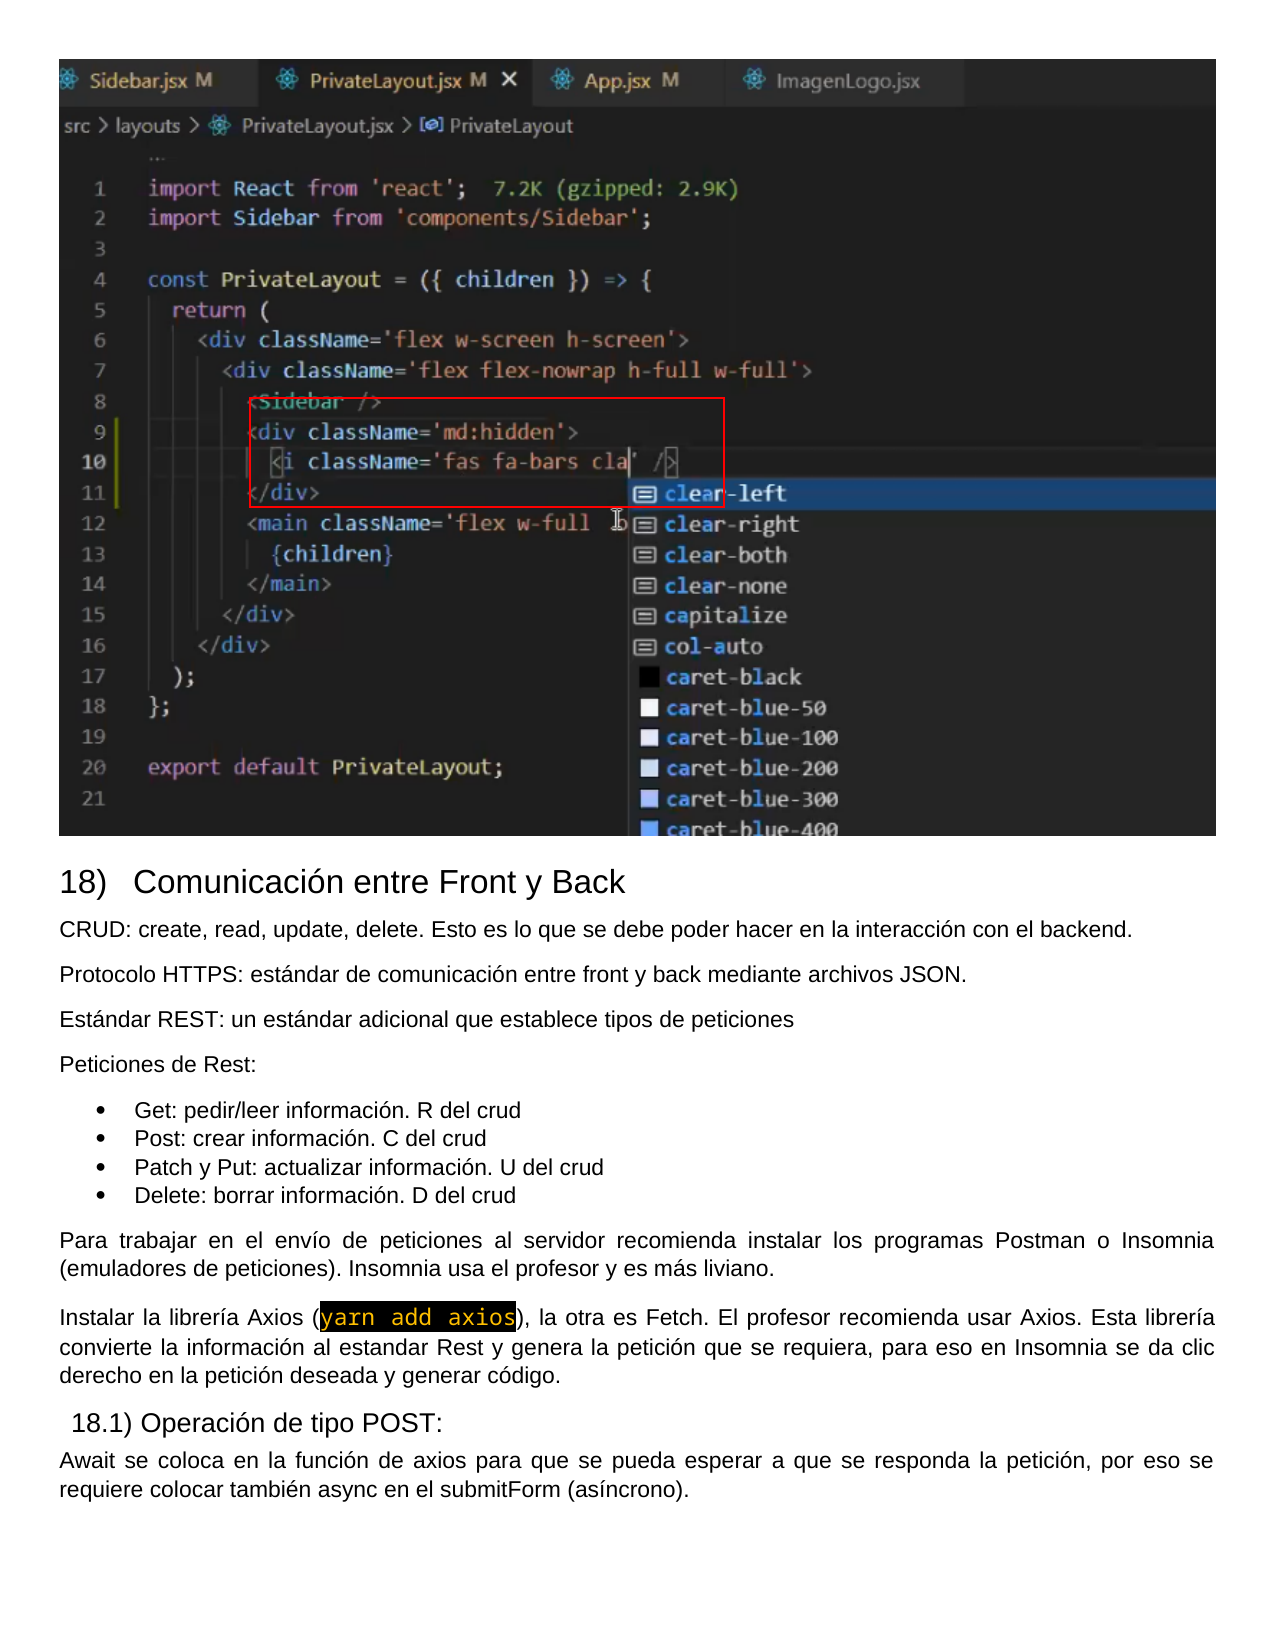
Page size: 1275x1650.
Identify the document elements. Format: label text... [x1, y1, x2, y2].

subtitle Operación de tipo POST: [71, 1407, 1216, 1439]
list Patch y Put: actualizar información. U del crud [97, 1153, 1216, 1180]
subtitle Comunicación entre Front y Back [59, 862, 1216, 901]
text Await se coloca en la función de axios para que se pueda esperar a que se responda la petición, por eso se requiere colocar también async en el submitForm (asíncrono). [59, 1447, 1216, 1502]
list Post: crear información. C del crud [97, 1125, 1216, 1151]
list Get: pedir/leer información. R del crud [97, 1097, 1216, 1123]
text CRUD: create, read, update, delete. Esto es lo que se debe poder hacer en la interacción con el backend. [59, 916, 1216, 942]
list Delete: borrar información. D del crud [97, 1182, 1216, 1208]
text Instalar la librería Axios (yarn add axios), la otra es Fetch. El profesor recomienda usar Axios. Esta librería convierte la información al estandar Rest y genera la petición que se requiera, para eso en Insomnia se da clic derecho en la petición deseada y generar código. [59, 1301, 1216, 1389]
text Peticiones de Rest: [59, 1051, 1216, 1078]
text Protocolo HTTPS: estándar de comunicación entre front y back mediante archivos JSON. [59, 961, 1216, 988]
picture [59, 59, 1216, 836]
text Para trabajar en el envío de peticiones al servidor recomienda instalar los programas Postman o Insomnia (emuladores de peticiones). Insomnia usa el profesor y es más liviano. [59, 1227, 1216, 1282]
text Estándar REST: un estándar adicional que establece tipos de peticiones [59, 1006, 1216, 1033]
